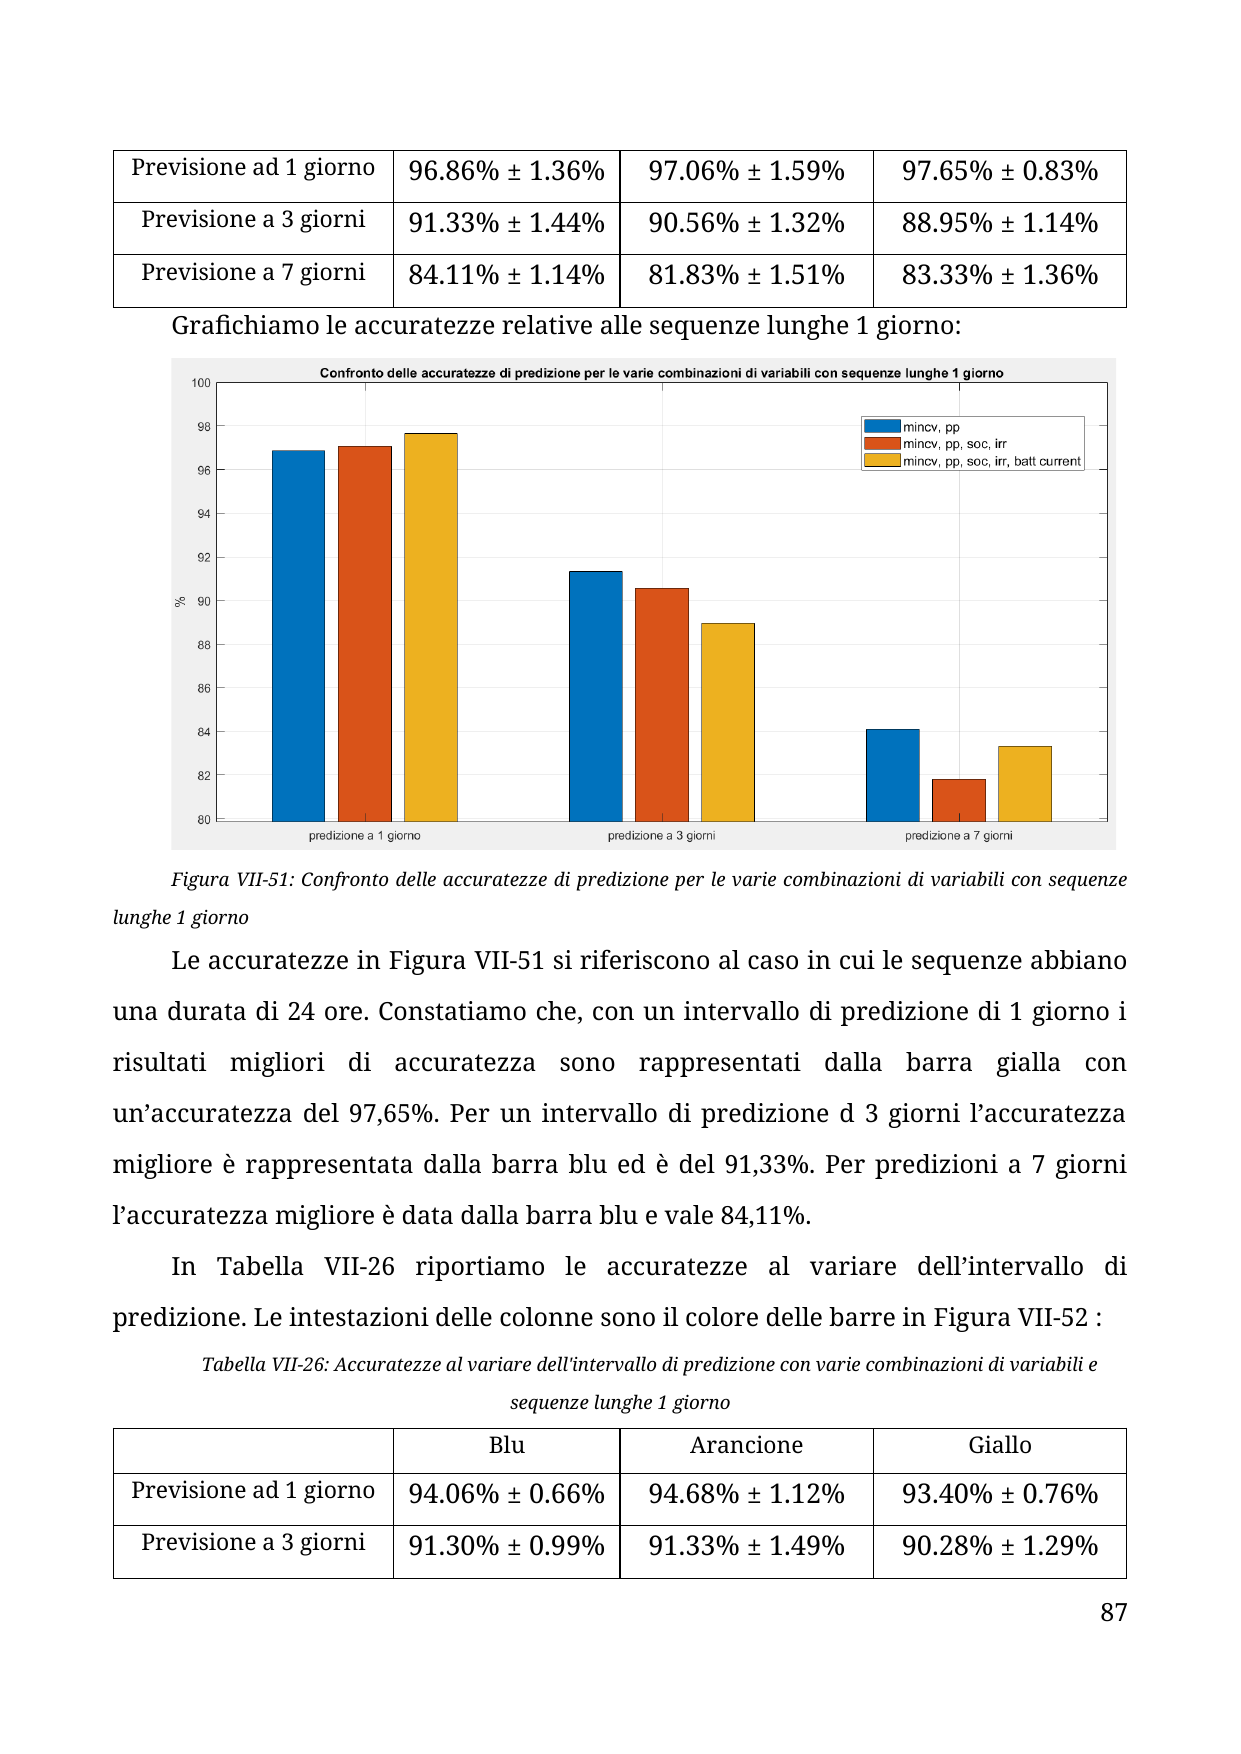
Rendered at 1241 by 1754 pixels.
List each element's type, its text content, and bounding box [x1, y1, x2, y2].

table_header Giallo [874, 1429, 1126, 1473]
table_cell 91.33% ± 1.44% [394, 203, 619, 254]
table_cell Previsione a 7 giorni [114, 255, 393, 307]
table_cell 97.65% ± 0.83% [874, 151, 1126, 202]
text Grafichiamo le accuratezze relative alle sequenze lunghe 1 giorno: [112, 308, 1128, 342]
table_cell 96.86% ± 1.36% [394, 151, 619, 202]
table_header Arancione [621, 1429, 873, 1473]
table_cell 97.06% ± 1.59% [621, 151, 873, 202]
picture [171, 358, 1117, 850]
table_cell 90.56% ± 1.32% [621, 203, 873, 254]
table_header [114, 1429, 393, 1473]
table_cell 81.83% ± 1.51% [621, 255, 873, 307]
table_cell 91.33% ± 1.49% [621, 1526, 873, 1577]
table_cell 94.06% ± 0.66% [394, 1474, 619, 1525]
table_cell Previsione a 3 giorni [114, 1526, 393, 1577]
table_cell Previsione ad 1 giorno [114, 1474, 393, 1525]
table_header Blu [394, 1429, 619, 1473]
table_cell 90.28% ± 1.29% [874, 1526, 1126, 1577]
table_cell 93.40% ± 0.76% [874, 1474, 1126, 1525]
table_cell 83.33% ± 1.36% [874, 255, 1126, 307]
table_cell 84.11% ± 1.14% [394, 255, 619, 307]
table_cell Previsione a 3 giorni [114, 203, 393, 254]
table_cell 91.30% ± 0.99% [394, 1526, 619, 1577]
table_cell 94.68% ± 1.12% [621, 1474, 873, 1525]
table_cell Previsione ad 1 giorno [114, 151, 393, 202]
table_cell 88.95% ± 1.14% [874, 203, 1126, 254]
